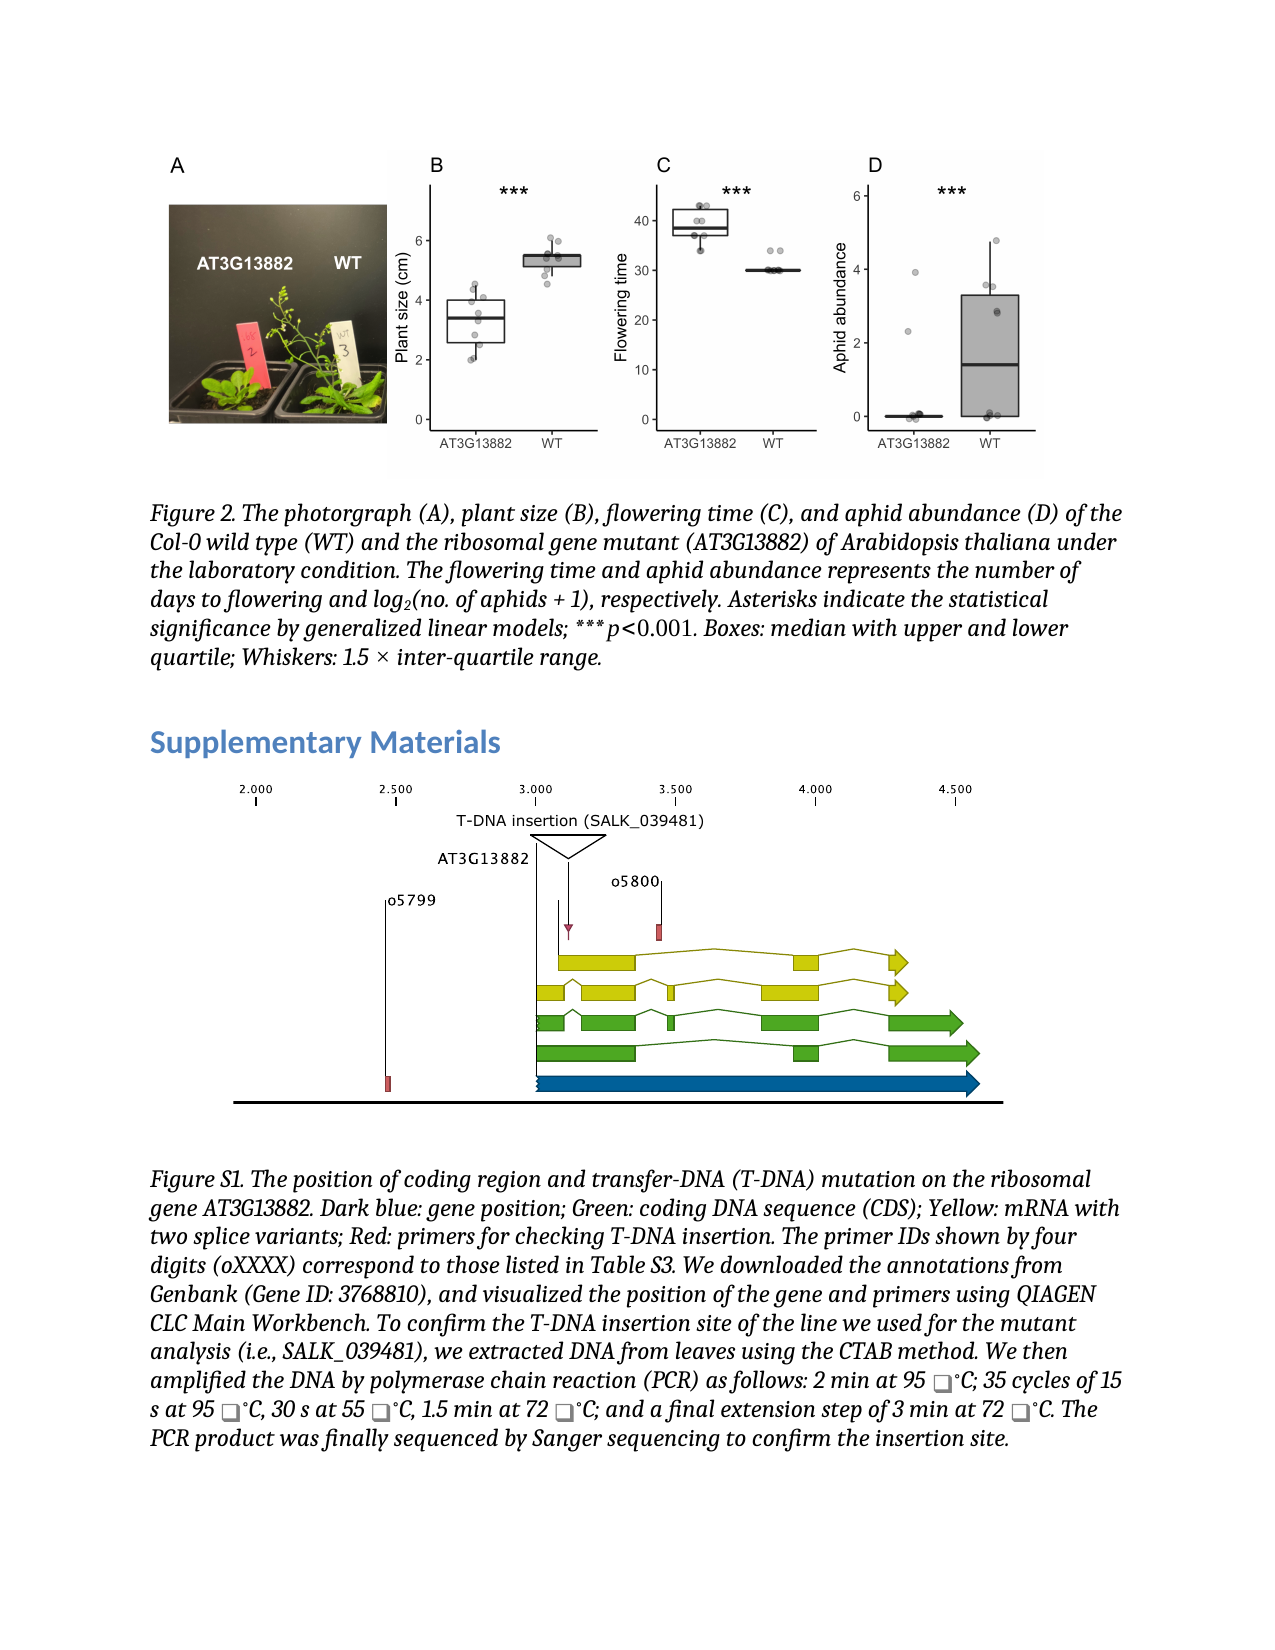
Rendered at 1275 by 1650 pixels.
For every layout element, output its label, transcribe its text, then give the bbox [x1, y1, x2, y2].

text Figure 2. The photorgraph (A), plant size (B), flowering time (C), and aphid abundance (D) of the Col-0 wild type (WT) and the ribosomal gene mutant (AT3G13882) of Arabidopsis thaliana under the laboratory condition. The flowering time and aphid abundance represents the number of days to flowering and log2(no. of aphids + 1), respectively. Asterisks indicate the statistical significance by generalized linear models; ***. Boxes: median with upper and lower quartile; Whiskers: 1.5 inter-quartile range. [150, 499, 1125, 671]
picture [168, 150, 1044, 479]
text Figure S1. The position of coding region and transfer-DNA (T-DNA) mutation on the ribosomal gene AT3G13882. Dark blue: gene position; Green: coding DNA sequence (CDS); Yellow: mRNA with two splice variants; Red: primers for checking T-DNA insertion. The primer IDs shown by four digits (oXXXX) correspond to those listed in Table S3. We downloaded the annotations from Genbank (Gene ID: 3768810), and visualized the position of the gene and primers using QIAGEN CLC Main Workbench. To confirm the T-DNA insertion site of the line we used for the mutant analysis (i.e., SALK_039481), we extracted DNA from leaves using the CTAB method. We then amplified the DNA by polymerase chain reaction (PCR) as follows: 2 min at 95 C; 35 cycles of 15 s at 95 C, 30 s at 55 C, 1.5 min at 72 C; and a final extension step of 3 min at 72 C. The PCR product was finally sequenced by Sanger sequencing to confirm the insertion site. [150, 1165, 1125, 1452]
subtitle Supplementary Materials [150, 721, 1125, 762]
